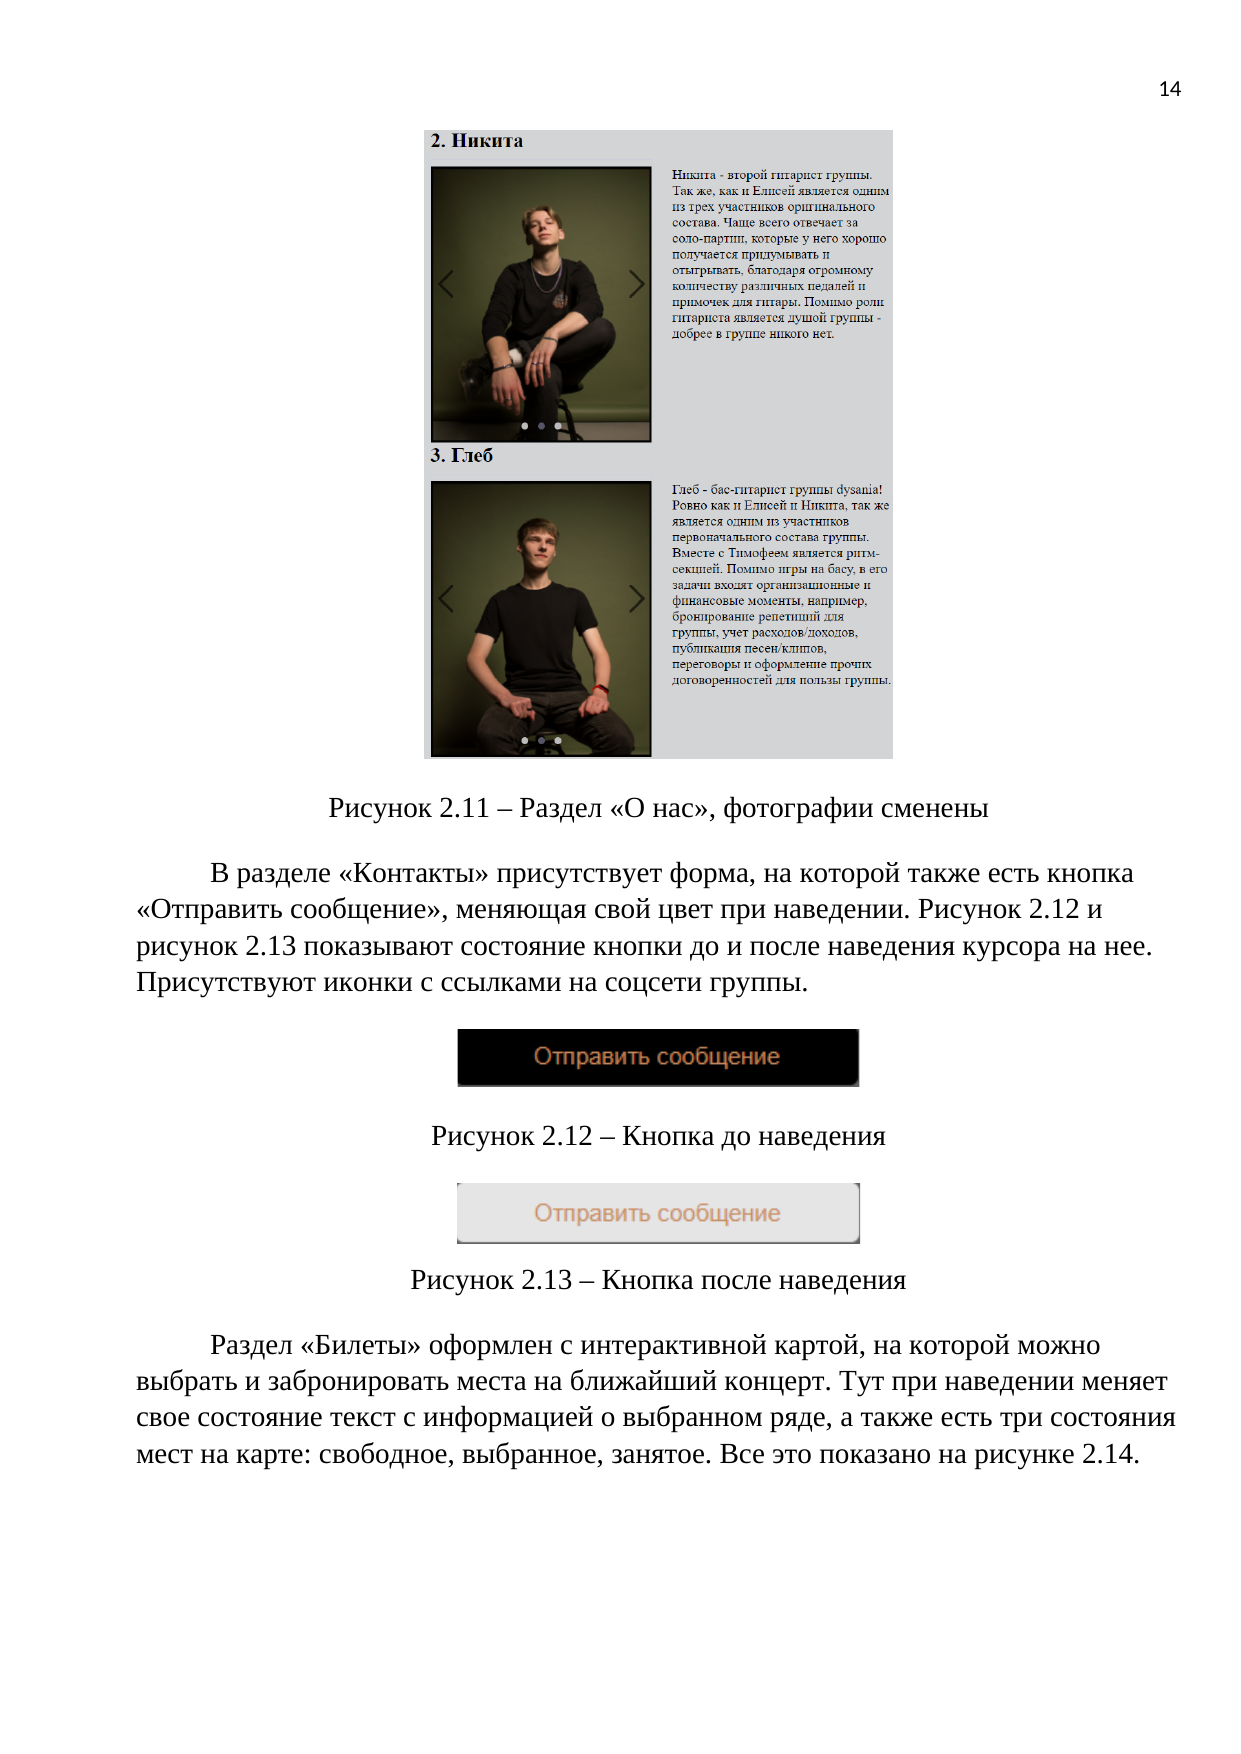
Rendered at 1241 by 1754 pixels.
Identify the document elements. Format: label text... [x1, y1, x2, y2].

text Раздел «Билеты» оформлен с интерактивной картой, на которой можно выбрать и забронировать места на ближайший концерт. Тут при наведении меняет свое состояние текст с информацией о выбранном ряде, а также есть три состояния мест на карте: свободное, выбранное, занятое. Все это показано на рисунке 2.14. [136, 1327, 1181, 1469]
text Рисунок 2.12 – Кнопка до наведения [136, 1118, 1181, 1151]
text В разделе «Контакты» присутствует форма, на которой также есть кнопка «Отправить сообщение», меняющая свой цвет при наведении. Рисунок 2.12 и рисунок 2.13 показывают состояние кнопки до и после наведения курсора на нее. Присутствуют иконки с ссылками на соцсети группы. [136, 855, 1181, 997]
text Рисунок 2.11 – Раздел «О нас», фотографии сменены [136, 790, 1181, 823]
picture [457, 1029, 860, 1087]
text Рисунок 2.13 – Кнопка после наведения [136, 1262, 1181, 1296]
picture [457, 1183, 861, 1244]
picture [424, 130, 893, 759]
